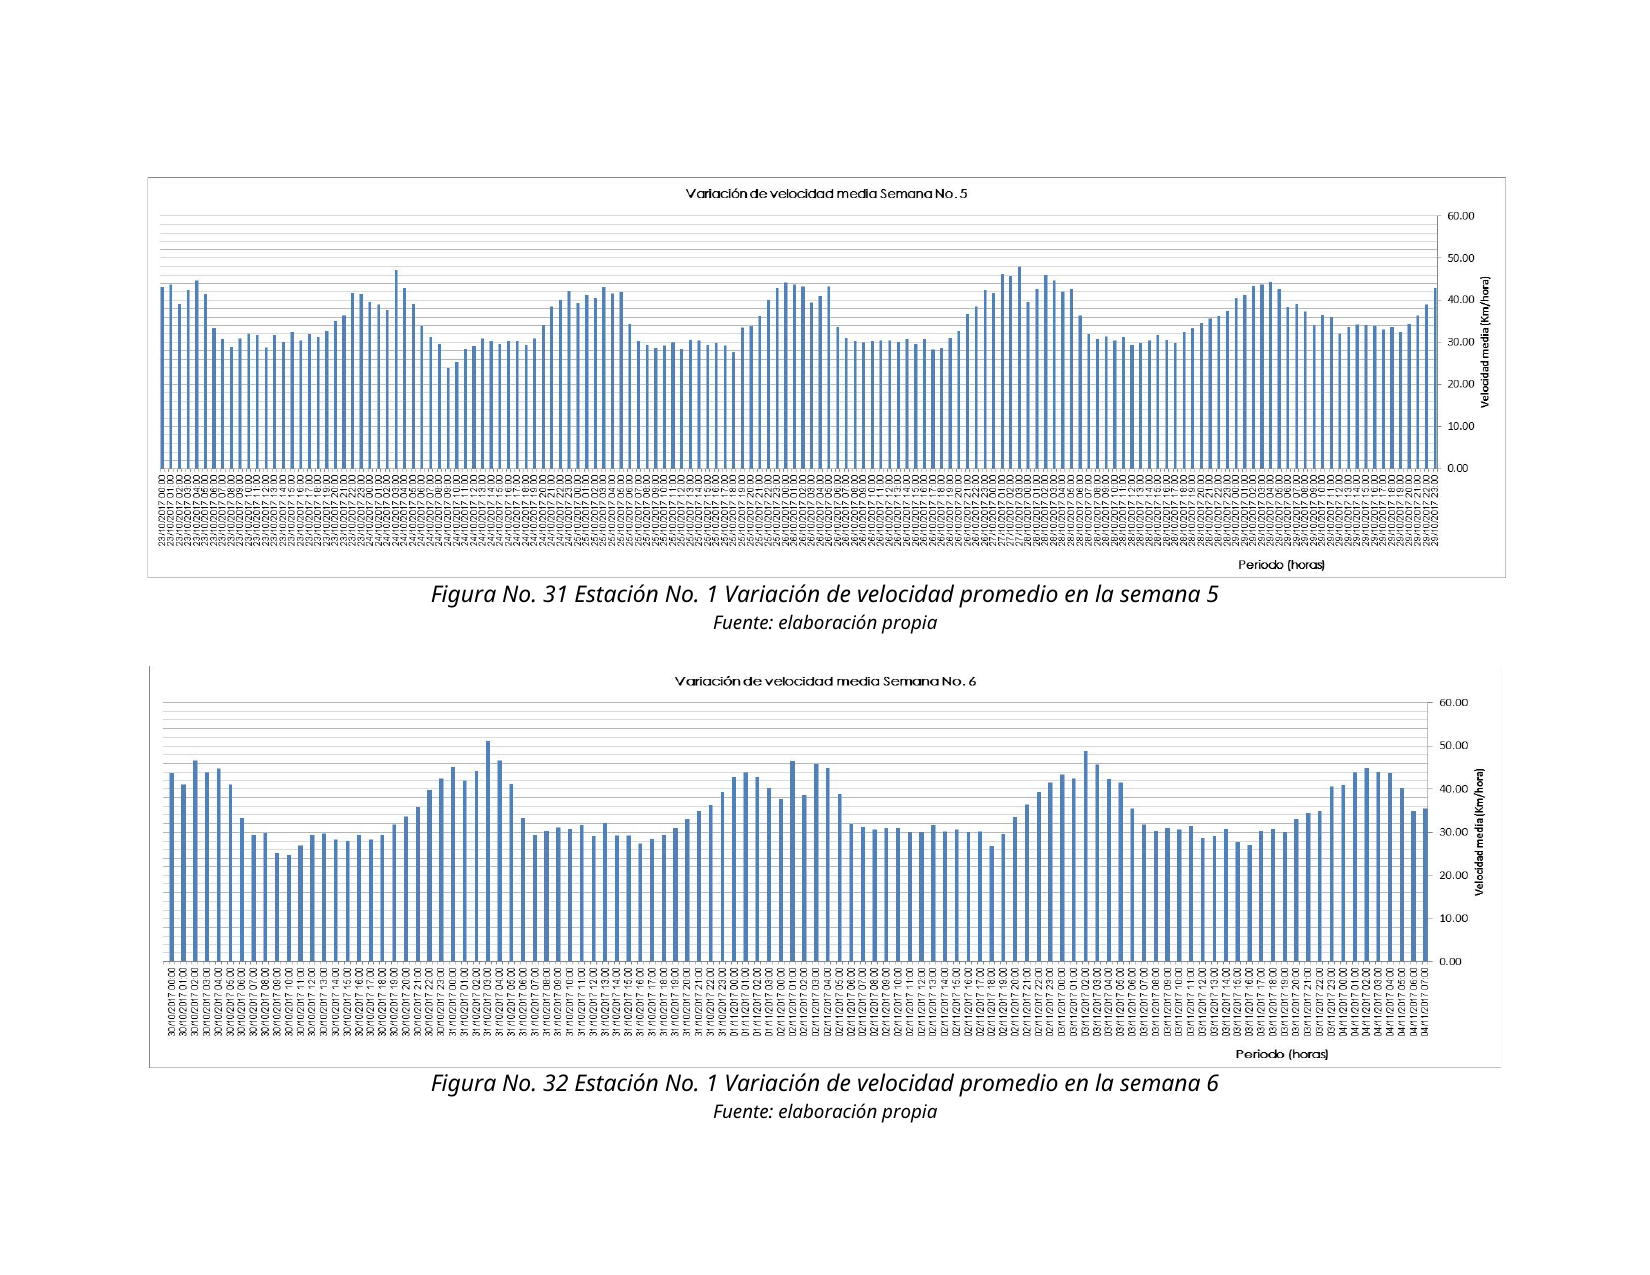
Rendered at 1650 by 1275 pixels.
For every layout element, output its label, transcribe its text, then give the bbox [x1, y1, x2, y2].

text Figura No. 32 Estación No. 1 Variación de velocidad promedio en la semana 6 [148, 1067, 1502, 1098]
text Fuente: elaboración propia [148, 609, 1502, 635]
text Figura No. 31 Estación No. 1 Variación de velocidad promedio en la semana 5 [148, 578, 1502, 609]
picture [147, 177, 1506, 578]
picture [149, 666, 1502, 1068]
text Fuente: elaboración propia [148, 1098, 1502, 1124]
